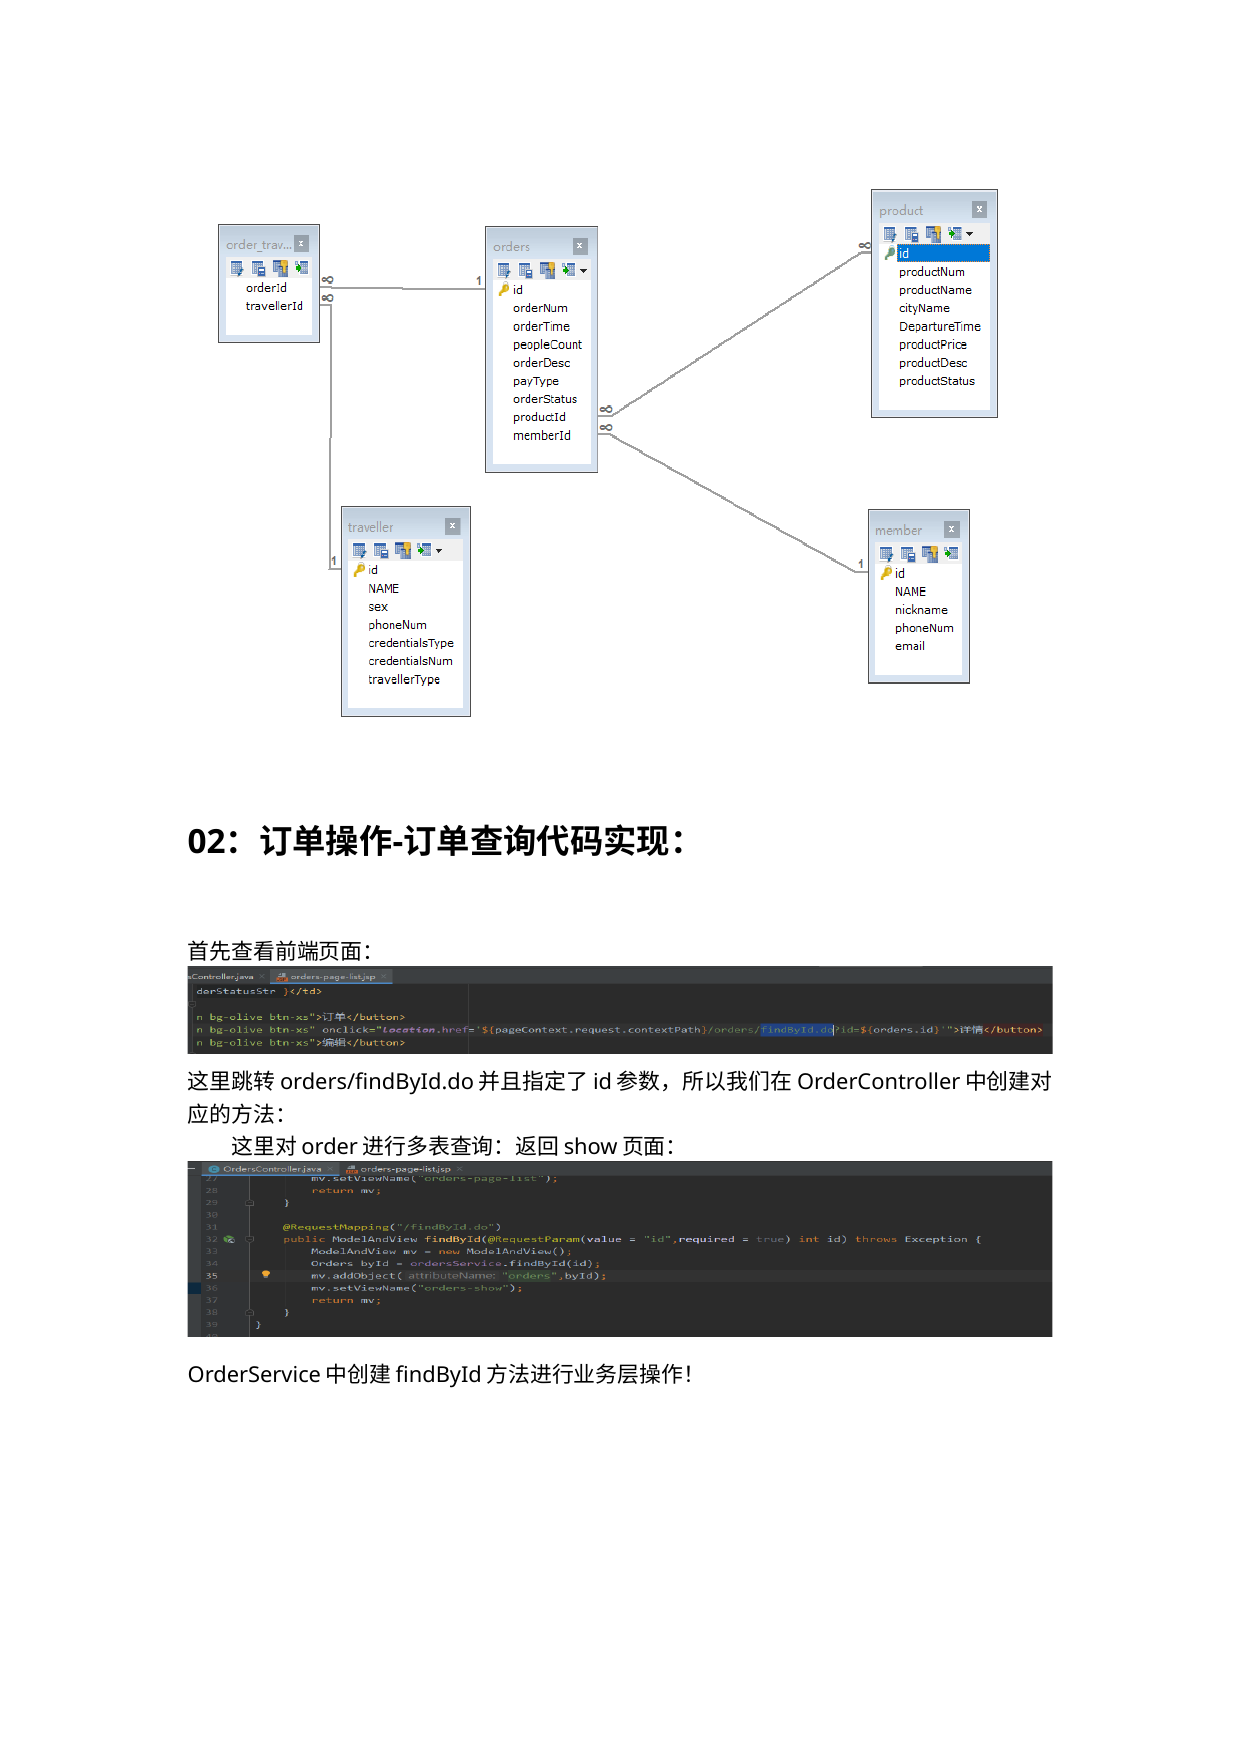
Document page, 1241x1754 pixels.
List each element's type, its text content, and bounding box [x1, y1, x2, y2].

text 这里跳转orders/findById.do并且指定了id参数，所以我们在OrderController中创建对应的方法： [187, 1064, 1053, 1129]
text OrderService中创建findById方法进行业务层操作！ [187, 1356, 1053, 1389]
subtitle 02：订单操作-订单查询代码实现： [187, 807, 1053, 872]
text 首先查看前端页面： [187, 934, 1053, 966]
picture [187, 1161, 1053, 1337]
picture [187, 162, 1053, 760]
text 这里对order进行多表查询：返回show页面： [187, 1129, 1053, 1161]
picture [187, 966, 1053, 1054]
